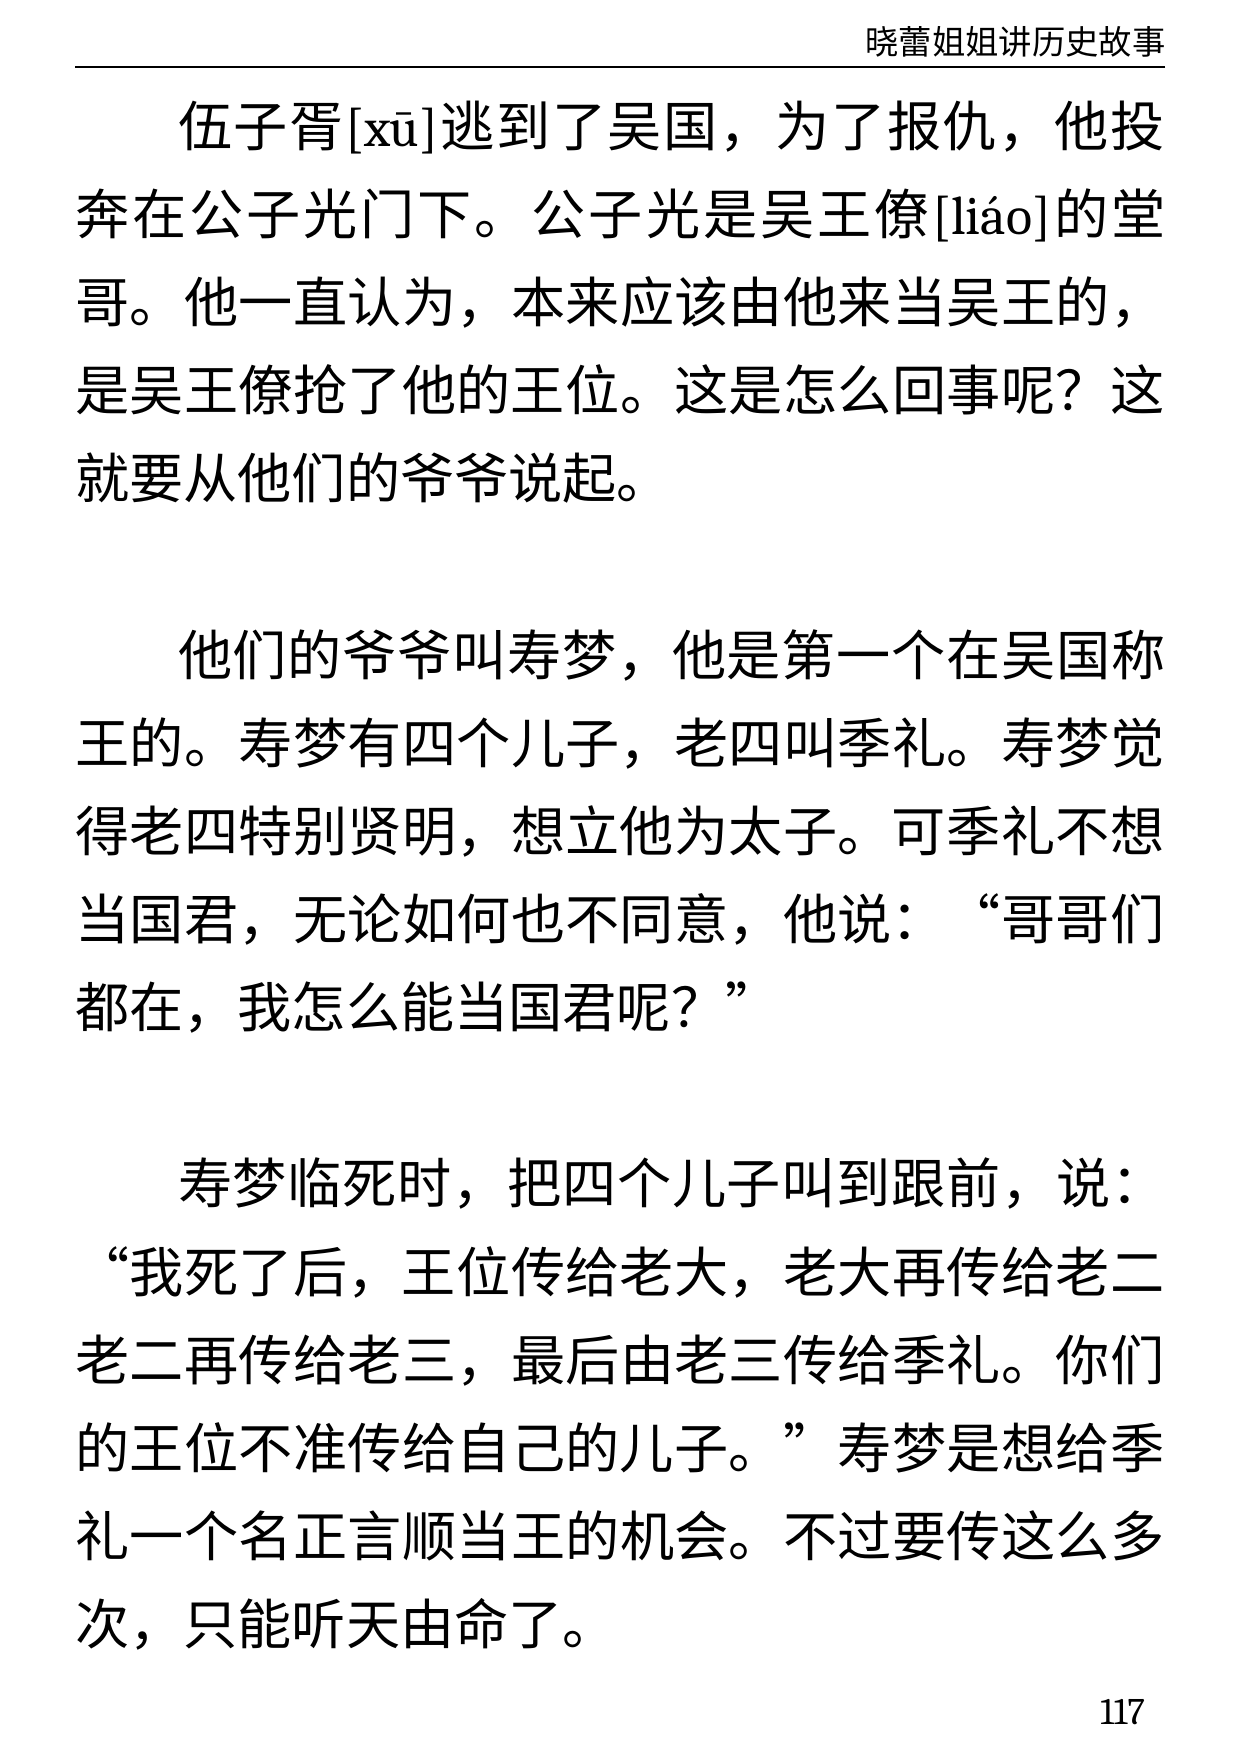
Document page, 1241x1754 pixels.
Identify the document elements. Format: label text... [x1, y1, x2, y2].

text 他们的爷爷叫寿梦，他是第一个在吴国称王的。寿梦有四个儿子，老四叫季礼。寿梦觉得老四特别贤明，想立他为太子。可季礼不想当国君，无论如何也不同意，他说：“哥哥们都在，我怎么能当国君呢？” [75, 607, 1165, 1048]
text 伍子胥[xū]逃到了吴国，为了报仇，他投奔在公子光门下。公子光是吴王僚[liáo]的堂哥。他一直认为，本来应该由他来当吴王的，是吴王僚抢了他的王位。这是怎么回事呢？这就要从他们的爷爷说起。 [75, 79, 1165, 519]
text 寿梦临死时，把四个儿子叫到跟前，说：“我死了后，王位传给老大，老大再传给老二，老二再传给老三，最后由老三传给季礼。你们的王位不准传给自己的儿子。”寿梦是想给季礼一个名正言顺当王的机会。不过要传这么多次，只能听天由命了。 [75, 1136, 1165, 1665]
